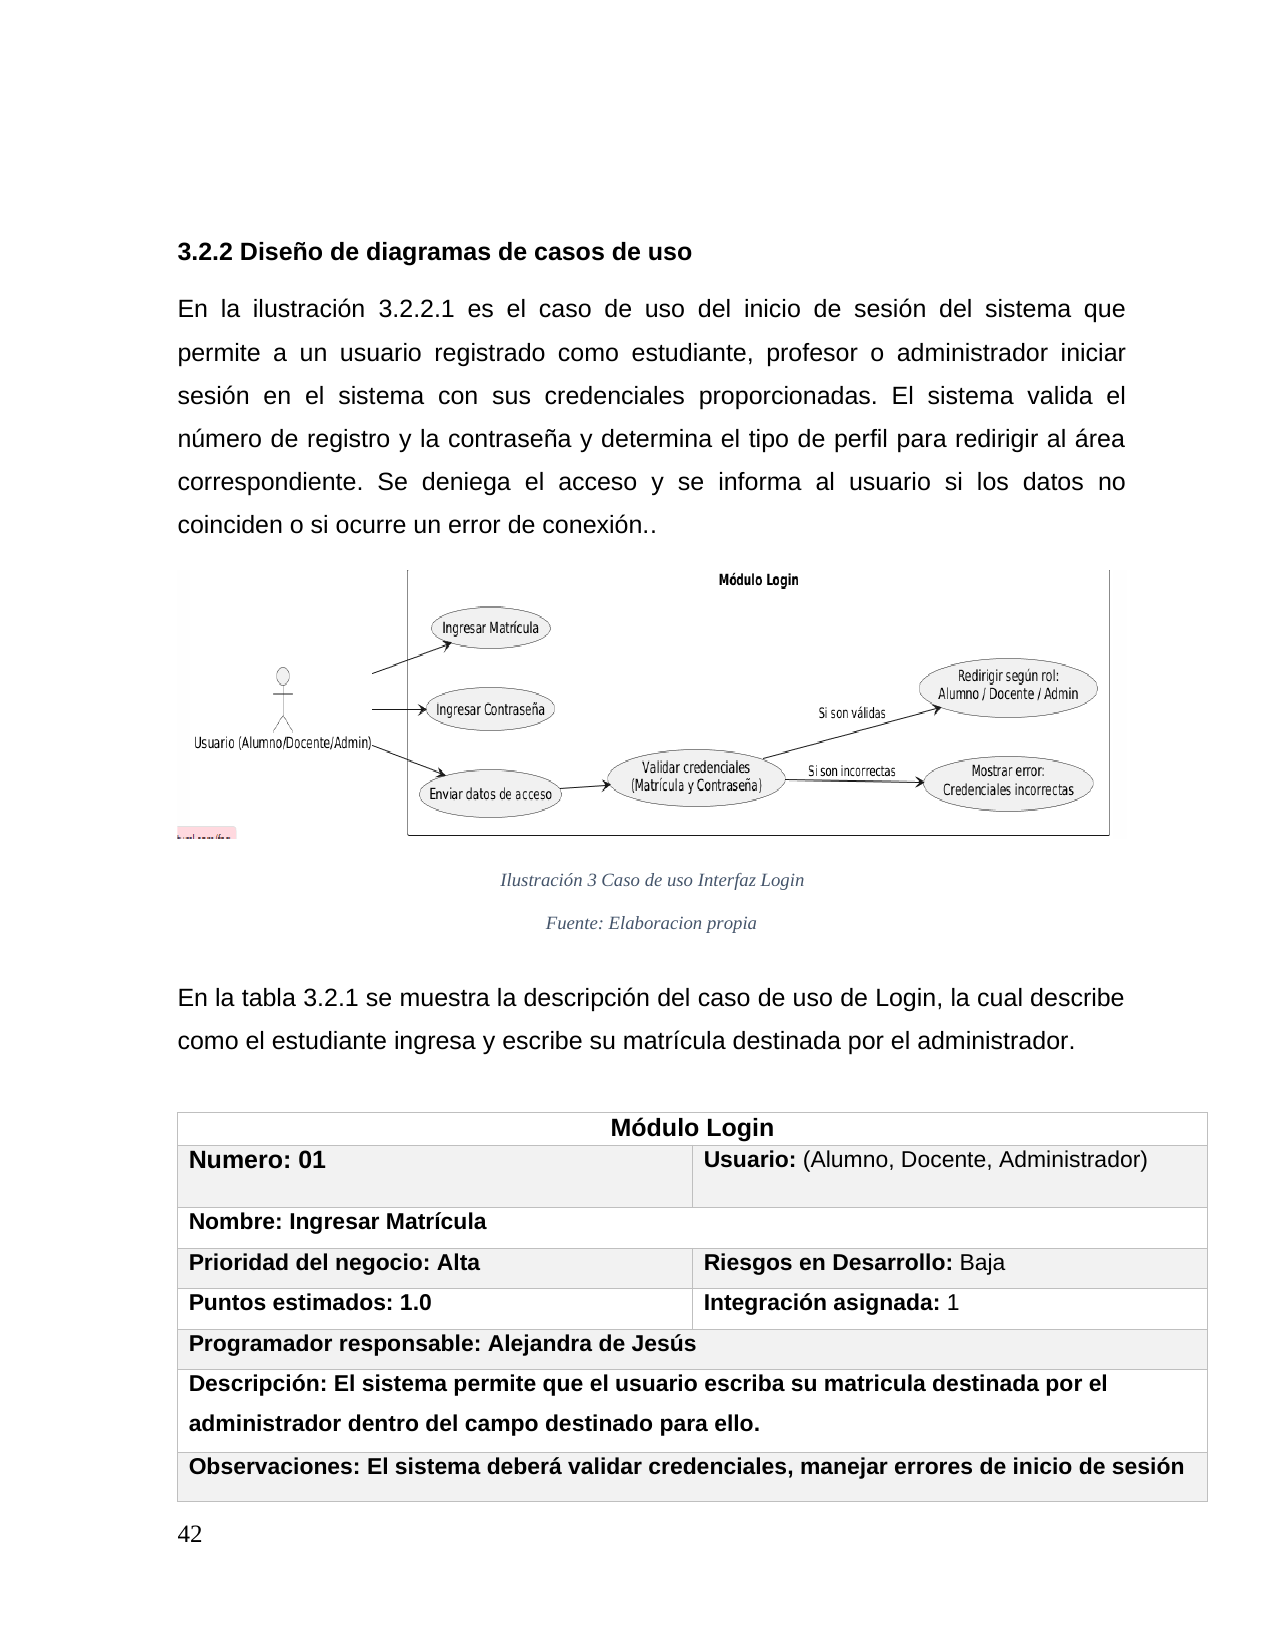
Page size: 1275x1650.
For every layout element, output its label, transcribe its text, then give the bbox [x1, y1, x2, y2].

picture [177, 570, 1128, 839]
text Fuente: Elaboracion propia [177, 912, 1127, 933]
table_cell Descripción: El sistema permite que el usuario escriba su matricula destinada por el administrador dentro del campo destinado para ello. [178, 1370, 1207, 1452]
table_header Módulo Login [178, 1113, 1207, 1144]
text En la ilustración 3.2.2.1 es el caso de uso del inicio de sesión del sistema que permite a un usuario registrado como estudiante, profesor o administrador iniciar sesión en el sistema con sus credenciales proporcionadas. El sistema valida el número de registro y la contraseña y determina el tipo de perfil para redirigir al área correspondiente. Se deniega el acceso y se informa al usuario si los datos no coinciden o si ocurre un error de conexión.. [177, 294, 1127, 539]
table_cell Integración asignada: 1 [693, 1289, 1207, 1329]
text Ilustración 3 Caso de uso Interfaz Login [177, 869, 1127, 891]
table_cell Riesgos en Desarrollo: Baja [693, 1249, 1207, 1288]
table_cell Usuario: (Alumno, Docente, Administrador) [693, 1146, 1207, 1207]
text En la tabla 3.2.1 se muestra la descripción del caso de uso de Login, la cual describe como el estudiante ingresa y escribe su matrícula destinada por el administrador. [177, 983, 1127, 1055]
table_cell Nombre: Ingresar Matrícula [178, 1208, 1207, 1248]
table_cell Prioridad del negocio: Alta [178, 1249, 692, 1288]
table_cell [178, 1453, 1207, 1501]
table_cell Numero: 01 [178, 1146, 692, 1207]
table_cell Puntos estimados: 1.0 [178, 1289, 692, 1329]
table_cell Programador responsable: Alejandra de Jesús [178, 1330, 1207, 1369]
subtitle 3.2.2 Diseño de diagramas de casos de uso [177, 237, 1127, 266]
